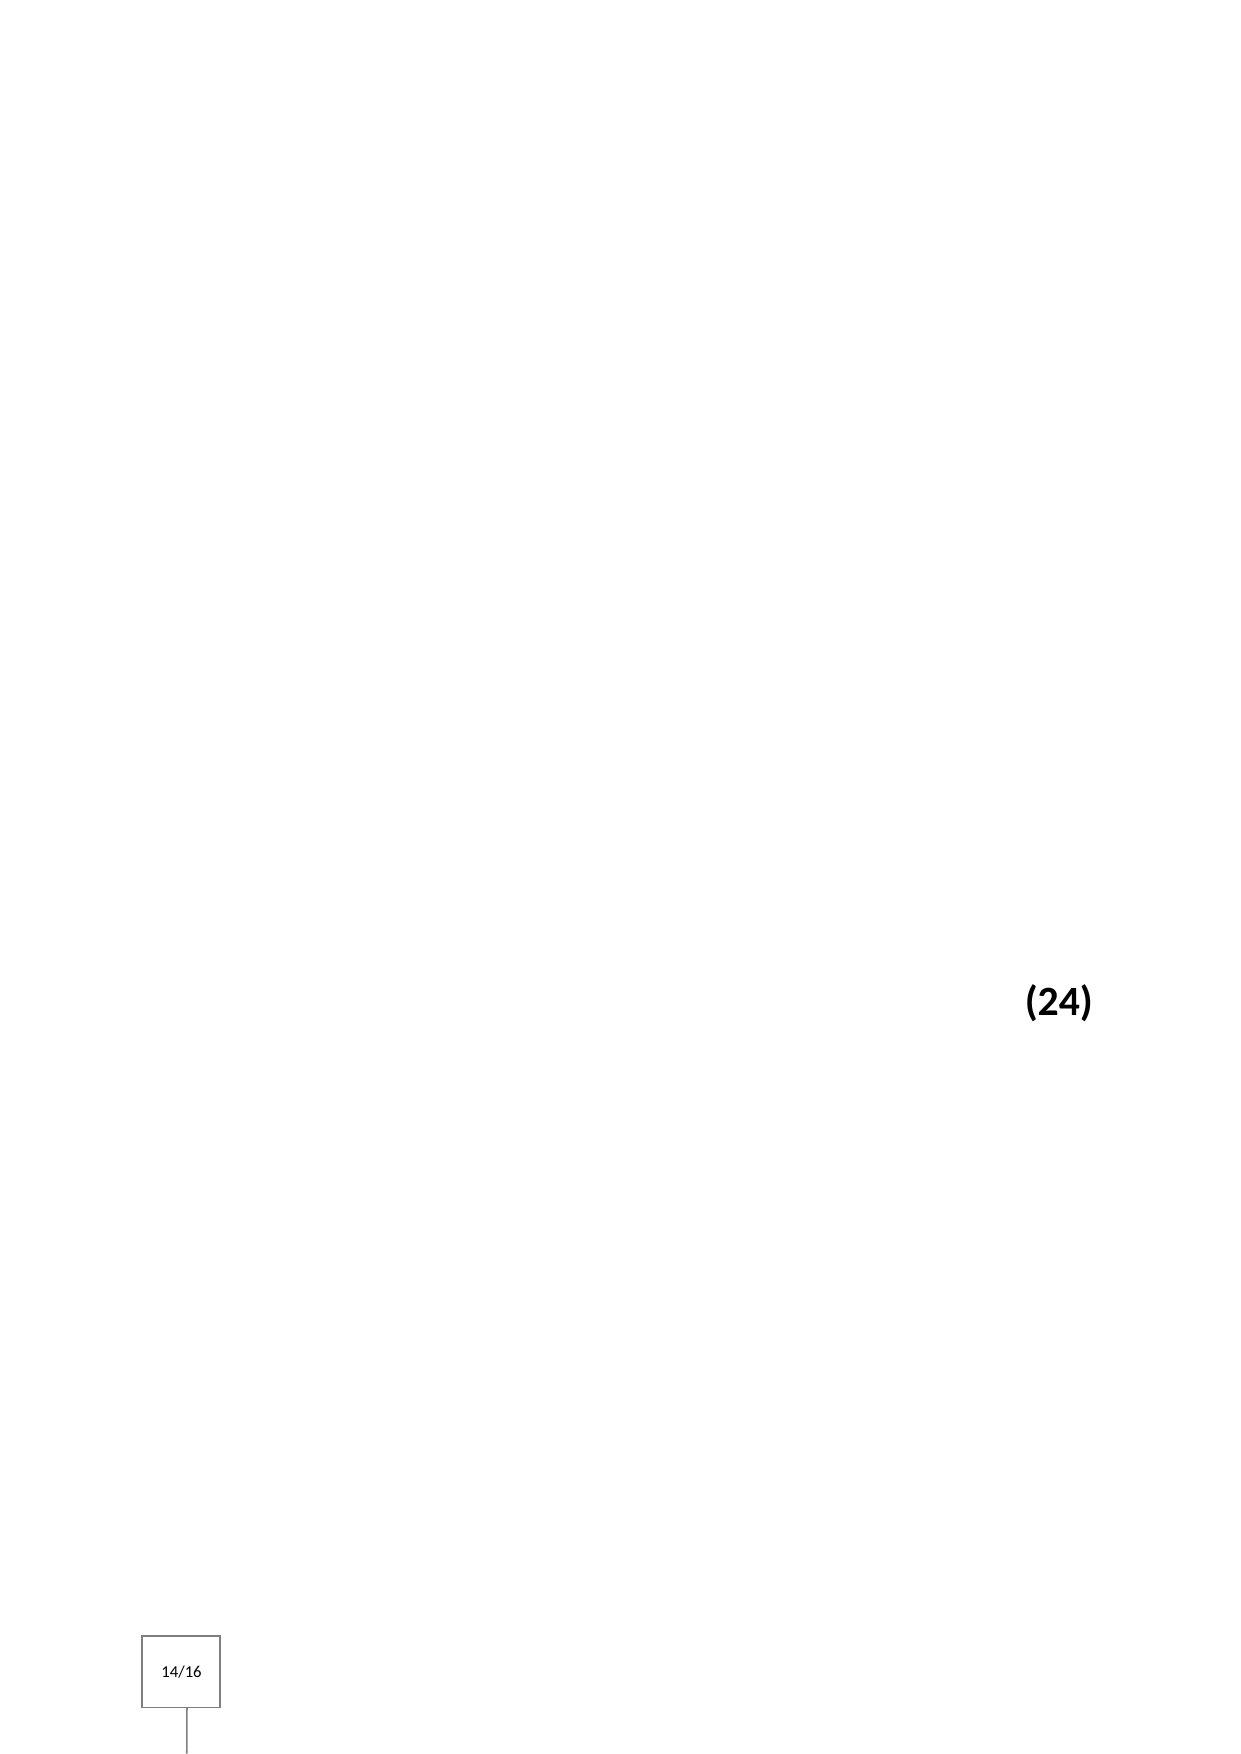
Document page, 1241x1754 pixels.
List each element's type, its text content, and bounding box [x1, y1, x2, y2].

text (24) [148, 975, 1093, 1026]
